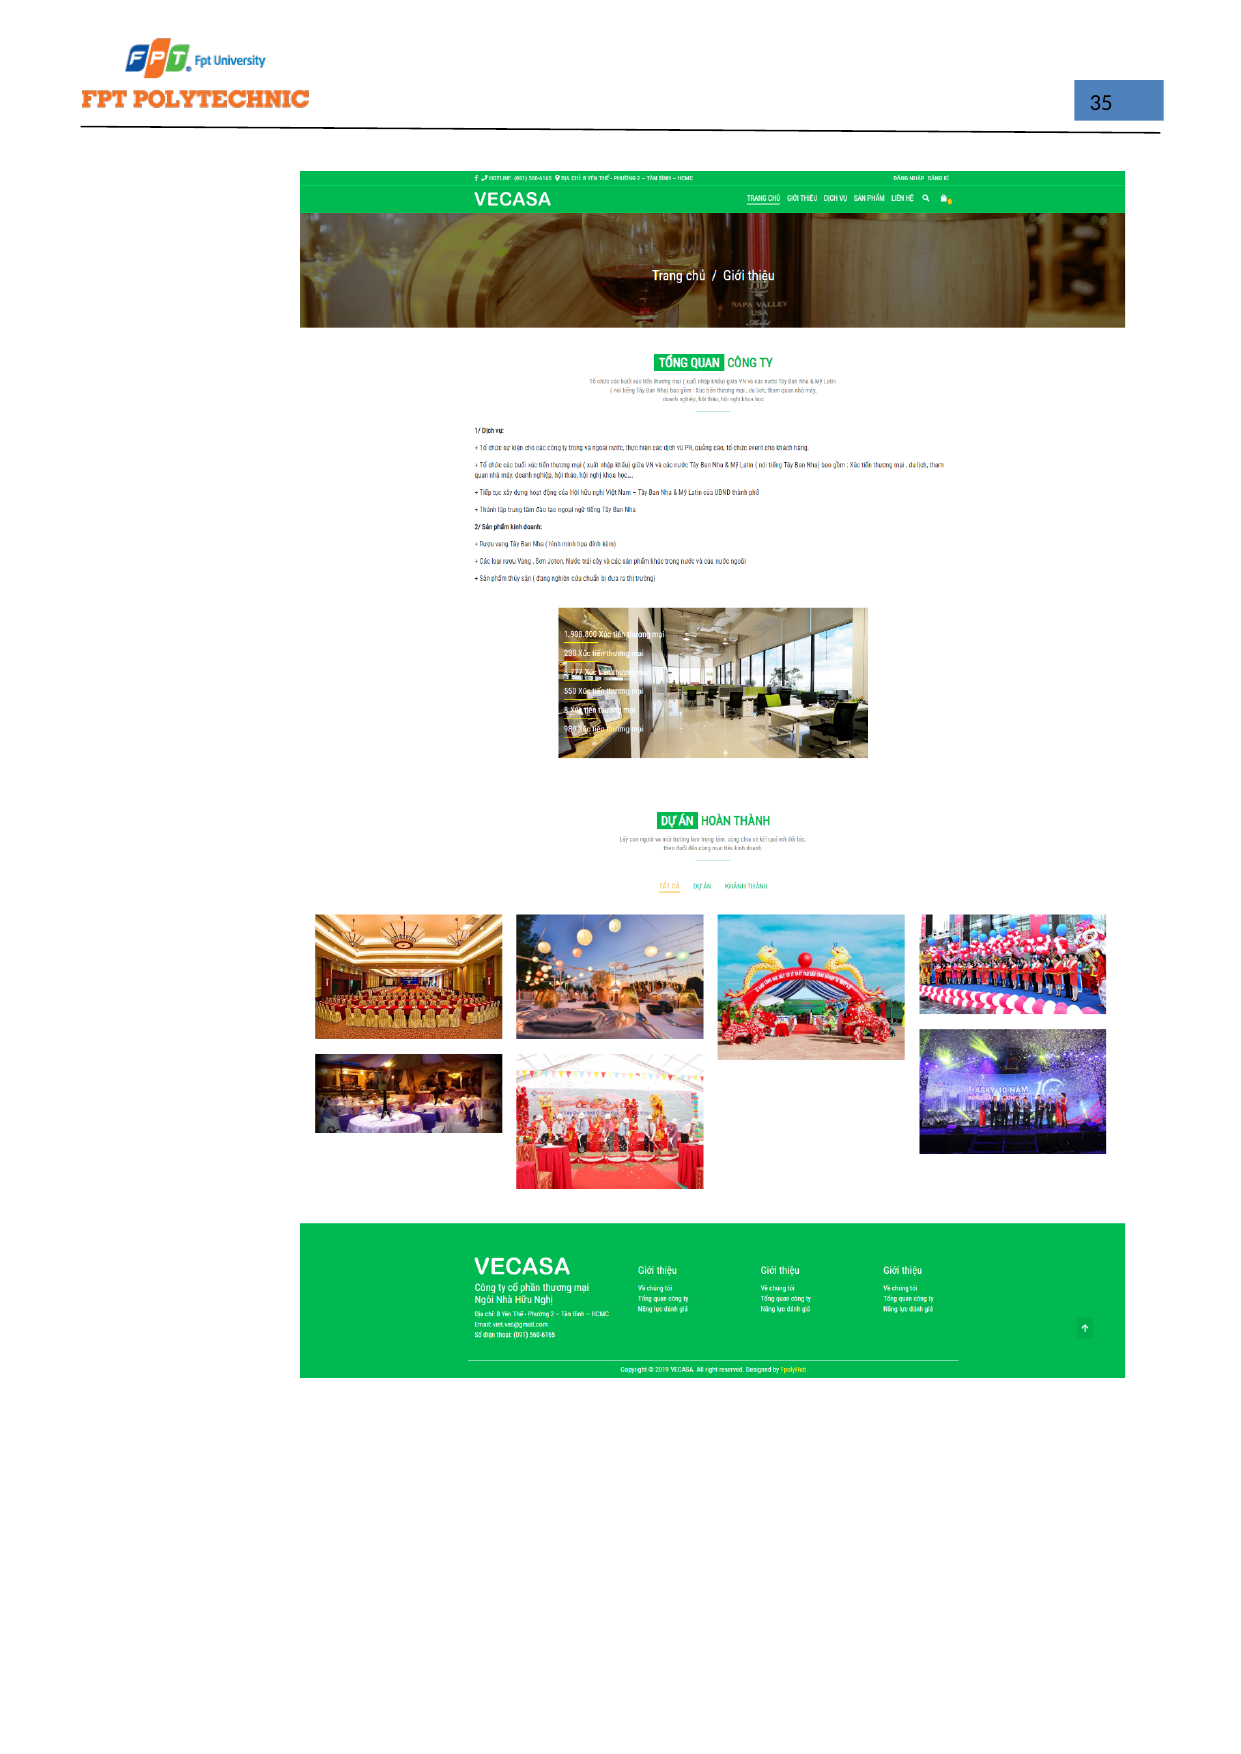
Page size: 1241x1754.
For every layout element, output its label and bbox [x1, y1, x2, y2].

picture [300, 171, 1125, 1378]
picture [75, 32, 324, 116]
